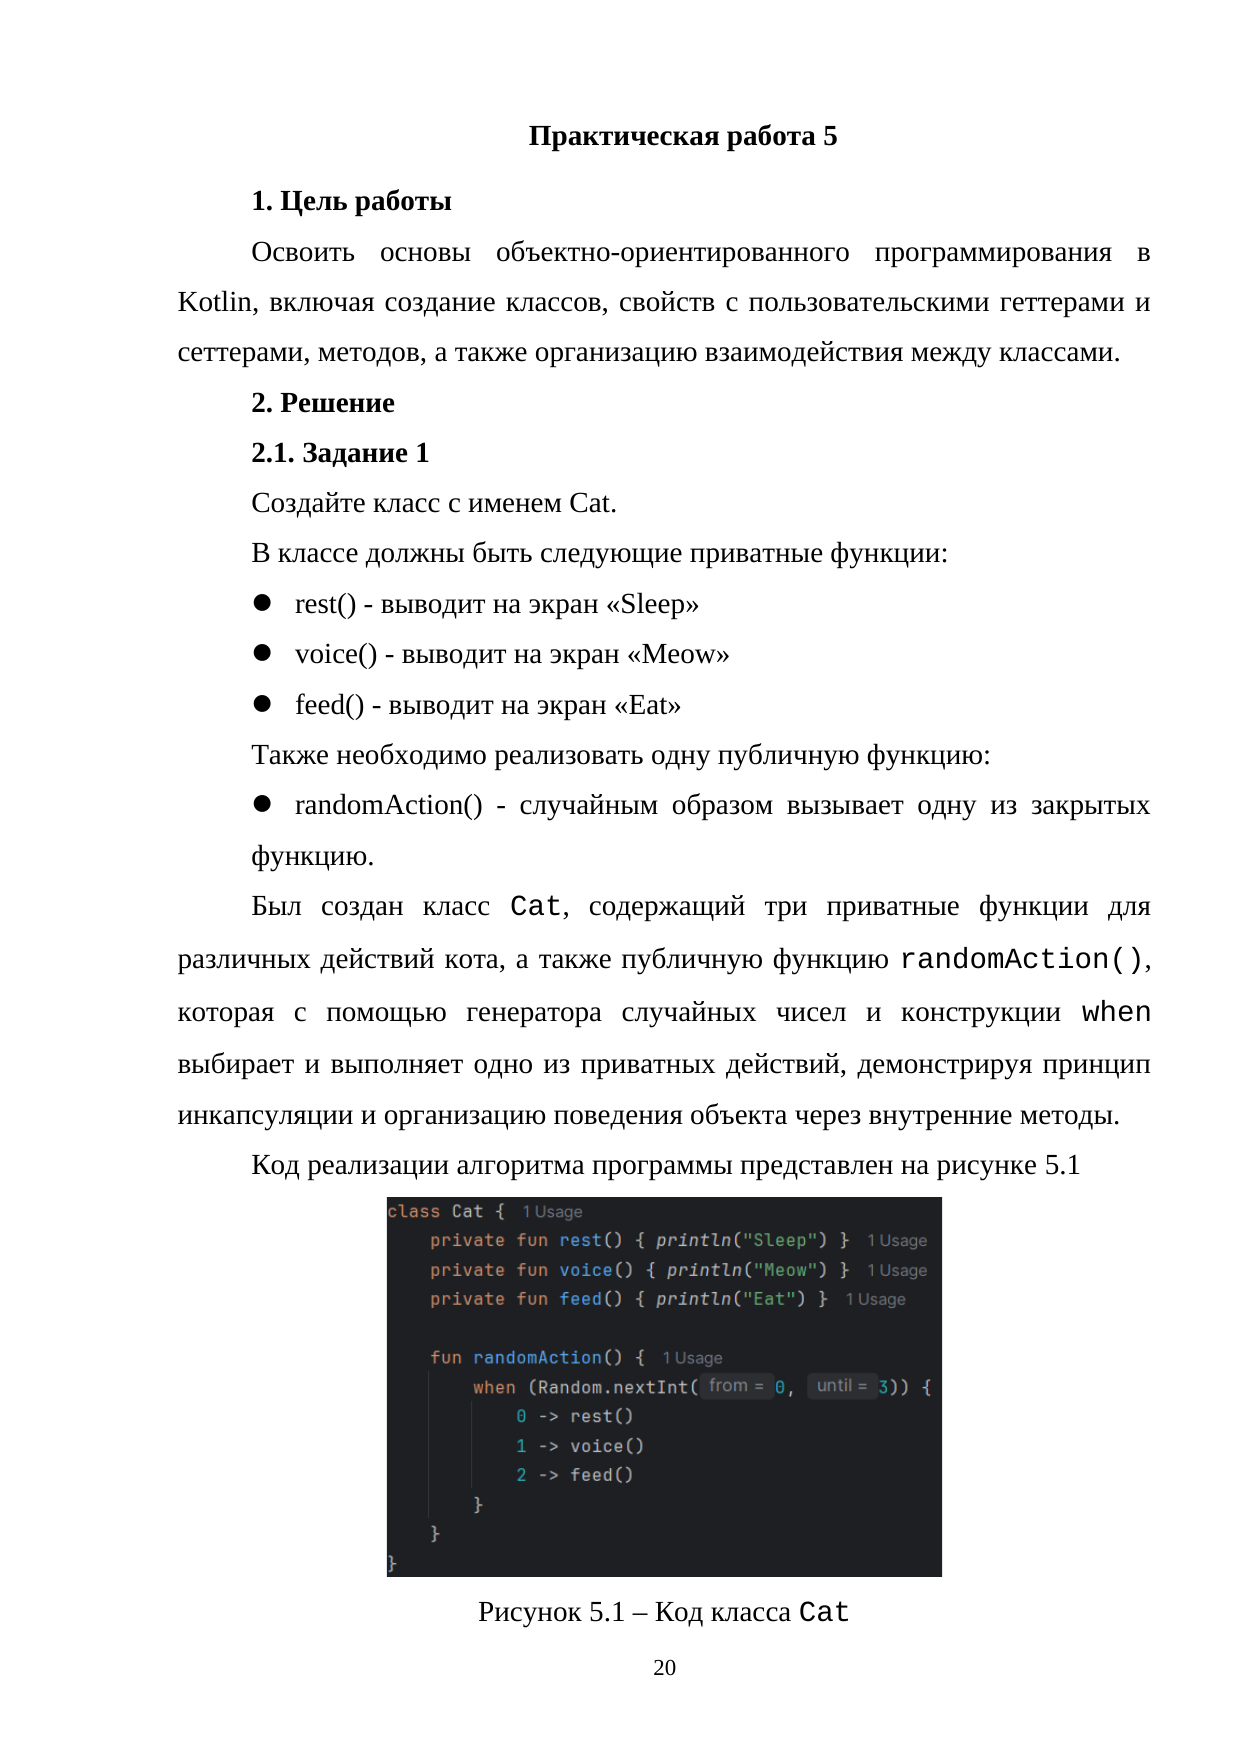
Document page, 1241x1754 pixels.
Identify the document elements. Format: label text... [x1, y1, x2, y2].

list rest() - выводит на экран «Sleep» [251, 586, 1152, 619]
text Код реализации алгоритма программы представлен на рисунке 5.1 [177, 1147, 1152, 1181]
text Также необходимо реализовать одну публичную функцию: [177, 737, 1152, 771]
text Создайте класс с именем Cat. [177, 485, 1152, 519]
text Был создан класс Cat, содержащий три приватные функции для различных действий кота, а также публичную функцию randomAction(), которая с помощью генератора случайных чисел и конструкции when выбирает и выполняет одно из приватных действий, демонстрируя принцип инкапсуляции и организацию поведения объекта через внутренние методы. [177, 888, 1152, 1131]
subtitle Цель работы [177, 183, 1152, 217]
list randomAction() - случайным образом вызывает одну из закрытых функцию. [251, 787, 1152, 871]
list voice() - выводит на экран «Meow» [251, 636, 1152, 670]
text Рисунок 5.1 – Код класса Cat [177, 1594, 1152, 1630]
text Освоить основы объектно-ориентированного программирования в Kotlin, включая создание классов, свойств с пользовательскими геттерами и сеттерами, методов, а также организацию взаимодействия между классами. [177, 234, 1152, 368]
list feed() - выводит на экран «Eat» [251, 687, 1152, 720]
subtitle Задание 1 [177, 435, 1152, 468]
picture [386, 1197, 943, 1577]
subtitle Решение [177, 385, 1152, 418]
text В классе должны быть следующие приватные функции: [177, 536, 1152, 569]
subtitle Практическая работа 5 [215, 118, 1152, 152]
